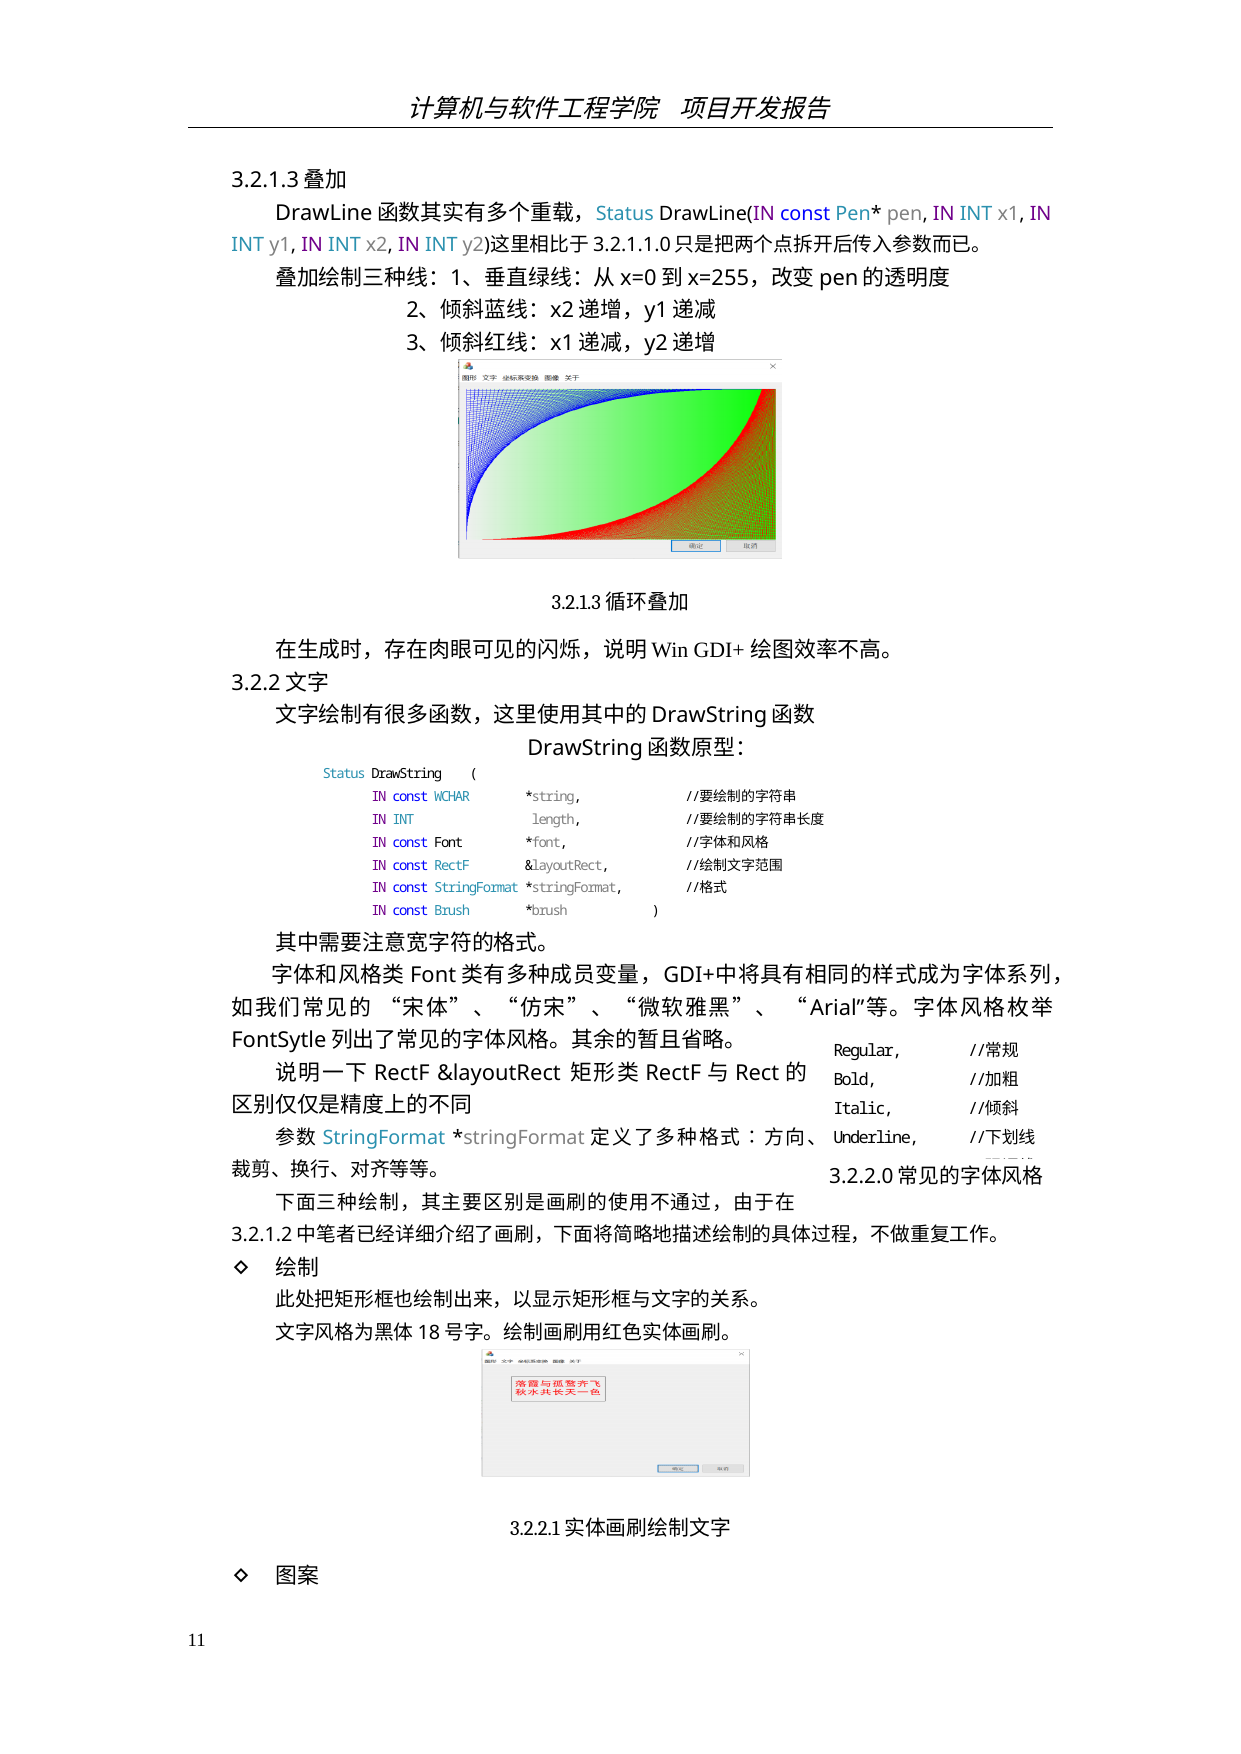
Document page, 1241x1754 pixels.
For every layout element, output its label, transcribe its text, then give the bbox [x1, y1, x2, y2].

text 文字风格为黑体18号字。绘制画刷用红色实体画刷。 [275, 1314, 1053, 1347]
text DrawLine函数其实有多个重载，Status DrawLine(IN const Pen* pen, IN INT x1, IN INT y1, IN INT x2, IN INT y2)这里相比于3.2.1.1.0只是把两个点拆开后传入参数而已。 [231, 194, 1053, 259]
text 3.2.2文字 [187, 664, 1053, 697]
text 下面三种绘制，其主要区别是画刷的使用不通过，由于在3.2.1.2中笔者已经详细介绍了画刷，下面将简略地描述绘制的具体过程，不做重复工作。 [231, 1184, 1053, 1249]
list 图案 [231, 1557, 1053, 1590]
text 字体和风格类Font类有多种成员变量，GDI+中将具有相同的样式成为字体系列，如我们常见的 “宋体”、“仿宋”、“微软雅黑”、 “Arial”等。字体风格枚举 FontSytle列出了常见的字体风格。其余的暂且省略。 [231, 957, 1053, 1054]
text 2、倾斜蓝线：x2递增，y1递减 [231, 292, 1053, 324]
text 3.2.1.3叠加 [231, 162, 1053, 194]
text 其中需要注意宽字符的格式。 [231, 924, 1053, 957]
text 叠加绘制三种线：1、垂直绿线：从x=0到x=255，改变pen的透明度 [231, 259, 1053, 292]
text 3.2.2.1 实体画刷绘制文字 [187, 1509, 1053, 1542]
text DrawString函数原型： [187, 729, 1053, 924]
text 文字绘制有很多函数，这里使用其中的DrawString函数 [231, 697, 1053, 729]
text 3.2.1.3 循环叠加 [187, 584, 1053, 617]
text 在生成时，存在肉眼可见的闪烁，说明Win GDI+ 绘图效率不高。 [187, 632, 1053, 664]
text 参数StringFormat *stringFormat定义了多种格式∶方向、裁剪、换行、对齐等等。 [231, 1119, 1053, 1184]
list 绘制 [231, 1249, 1053, 1282]
text 说明一下RectF &layoutRect 矩形类RectF与Rect的区别仅仅是精度上的不同 [231, 1054, 1053, 1119]
text 3、倾斜红线：x1递减，y2递增 [362, 324, 1053, 357]
text 此处把矩形框也绘制出来，以显示矩形框与文字的关系。 [275, 1282, 1053, 1314]
